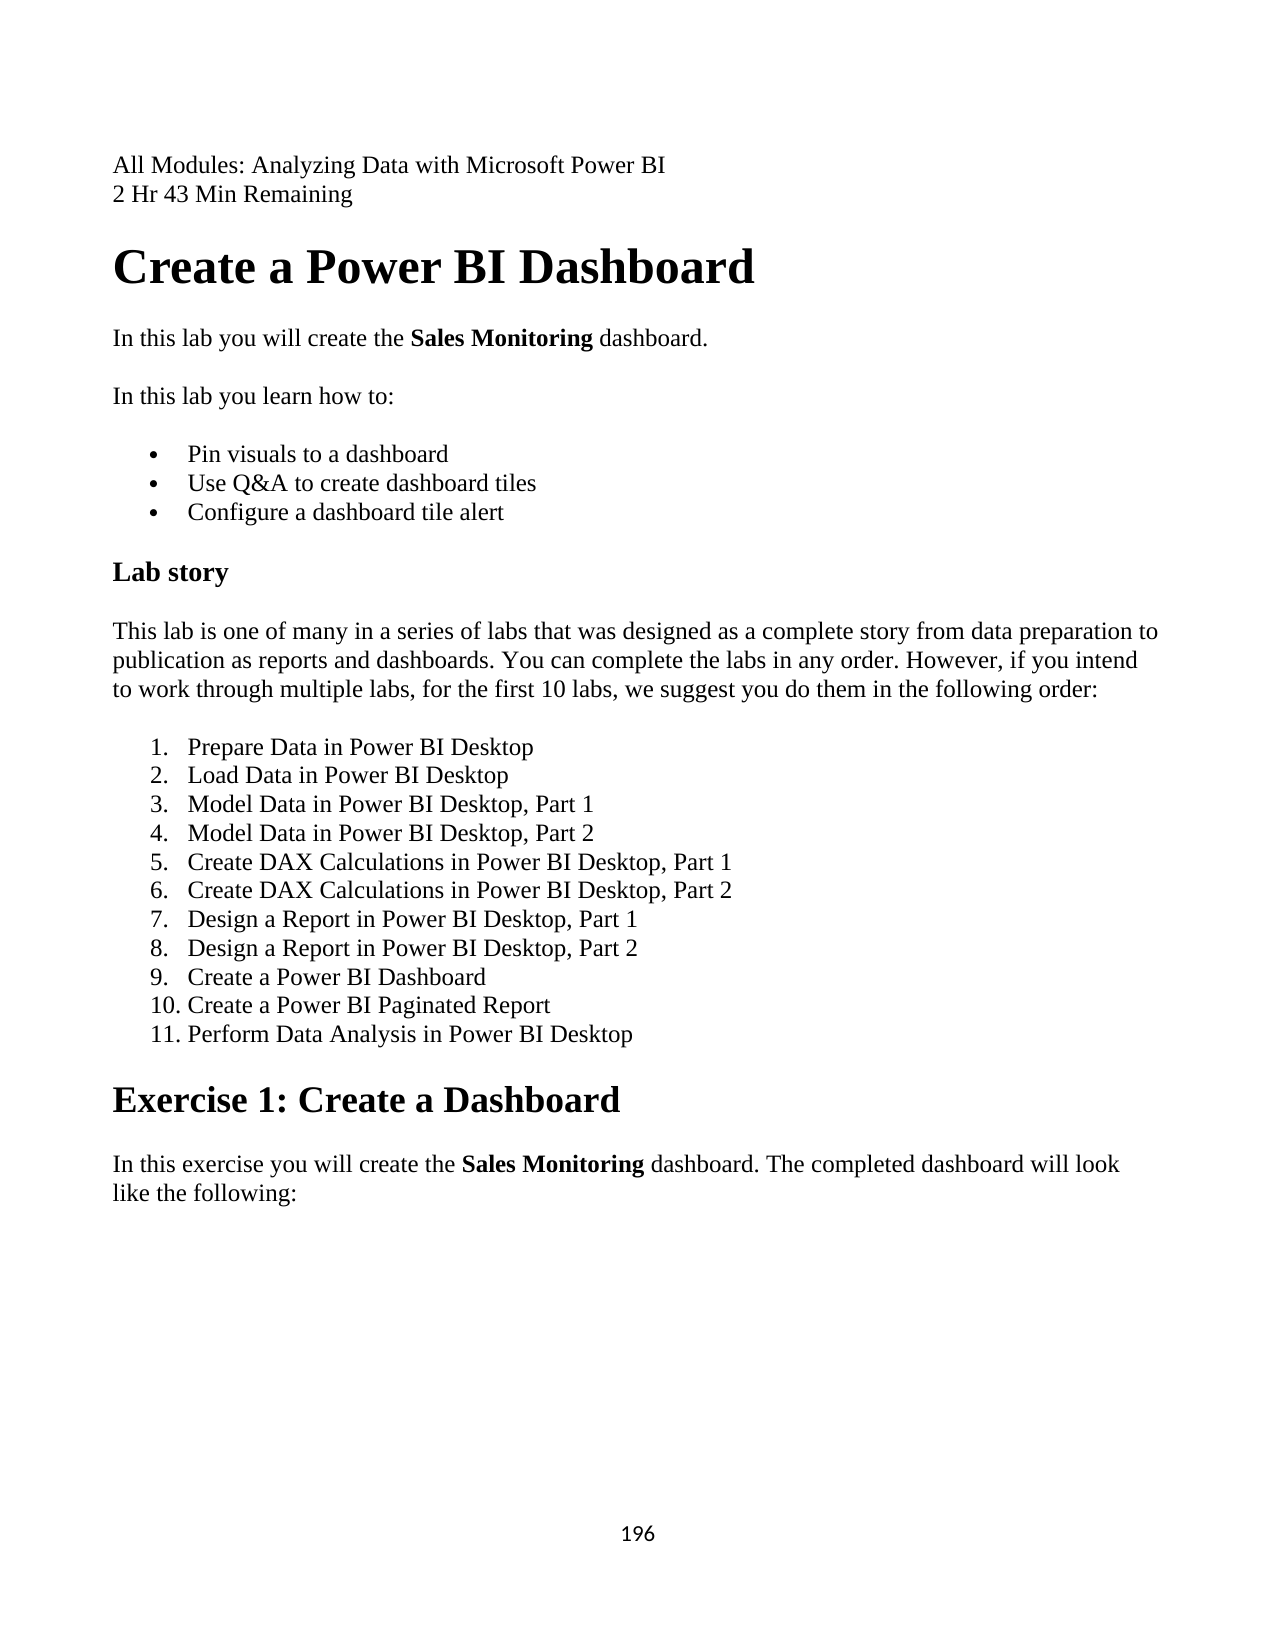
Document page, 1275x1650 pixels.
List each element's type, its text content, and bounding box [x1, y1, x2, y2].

list Create a Power BI Paginated Report [150, 990, 1162, 1019]
text This lab is one of many in a series of labs that was designed as a complete story from data preparation to publication as reports and dashboards. You can complete the labs in any order. However, if you intend to work through multiple labs, for the first 10 labs, we suggest you do them in the following order: [112, 616, 1162, 702]
text In this lab you learn how to: [112, 381, 1162, 410]
text Exercise 1: Create a Dashboard [112, 1077, 1162, 1120]
list Create DAX Calculations in Power BI Desktop, Part 1 [150, 847, 1162, 875]
list Model Data in Power BI Desktop, Part 2 [150, 818, 1162, 847]
text In this exercise you will create the Sales Monitoring dashboard. The completed dashboard will look like the following: [112, 1149, 1162, 1207]
list Pin visuals to a dashboard [150, 439, 1162, 468]
text All Modules: Analyzing Data with Microsoft Power BI [112, 150, 1162, 179]
list Model Data in Power BI Desktop, Part 1 [150, 789, 1162, 818]
text Create a Power BI Dashboard [112, 237, 1162, 294]
list Create DAX Calculations in Power BI Desktop, Part 2 [150, 875, 1162, 904]
list Load Data in Power BI Desktop [150, 760, 1162, 789]
list Prepare Data in Power BI Desktop [150, 732, 1162, 760]
text In this lab you will create the Sales Monitoring dashboard. [112, 323, 1162, 352]
list Perform Data Analysis in Power BI Desktop [150, 1019, 1162, 1048]
list Use Q&A to create dashboard tiles [150, 468, 1162, 497]
list Configure a dashboard tile alert [150, 497, 1162, 525]
list Design a Report in Power BI Desktop, Part 1 [150, 904, 1162, 933]
text 2 Hr 43 Min Remaining [112, 179, 1162, 207]
list Design a Report in Power BI Desktop, Part 2 [150, 933, 1162, 962]
text Lab story [112, 554, 1162, 587]
list Create a Power BI Dashboard [150, 962, 1162, 990]
